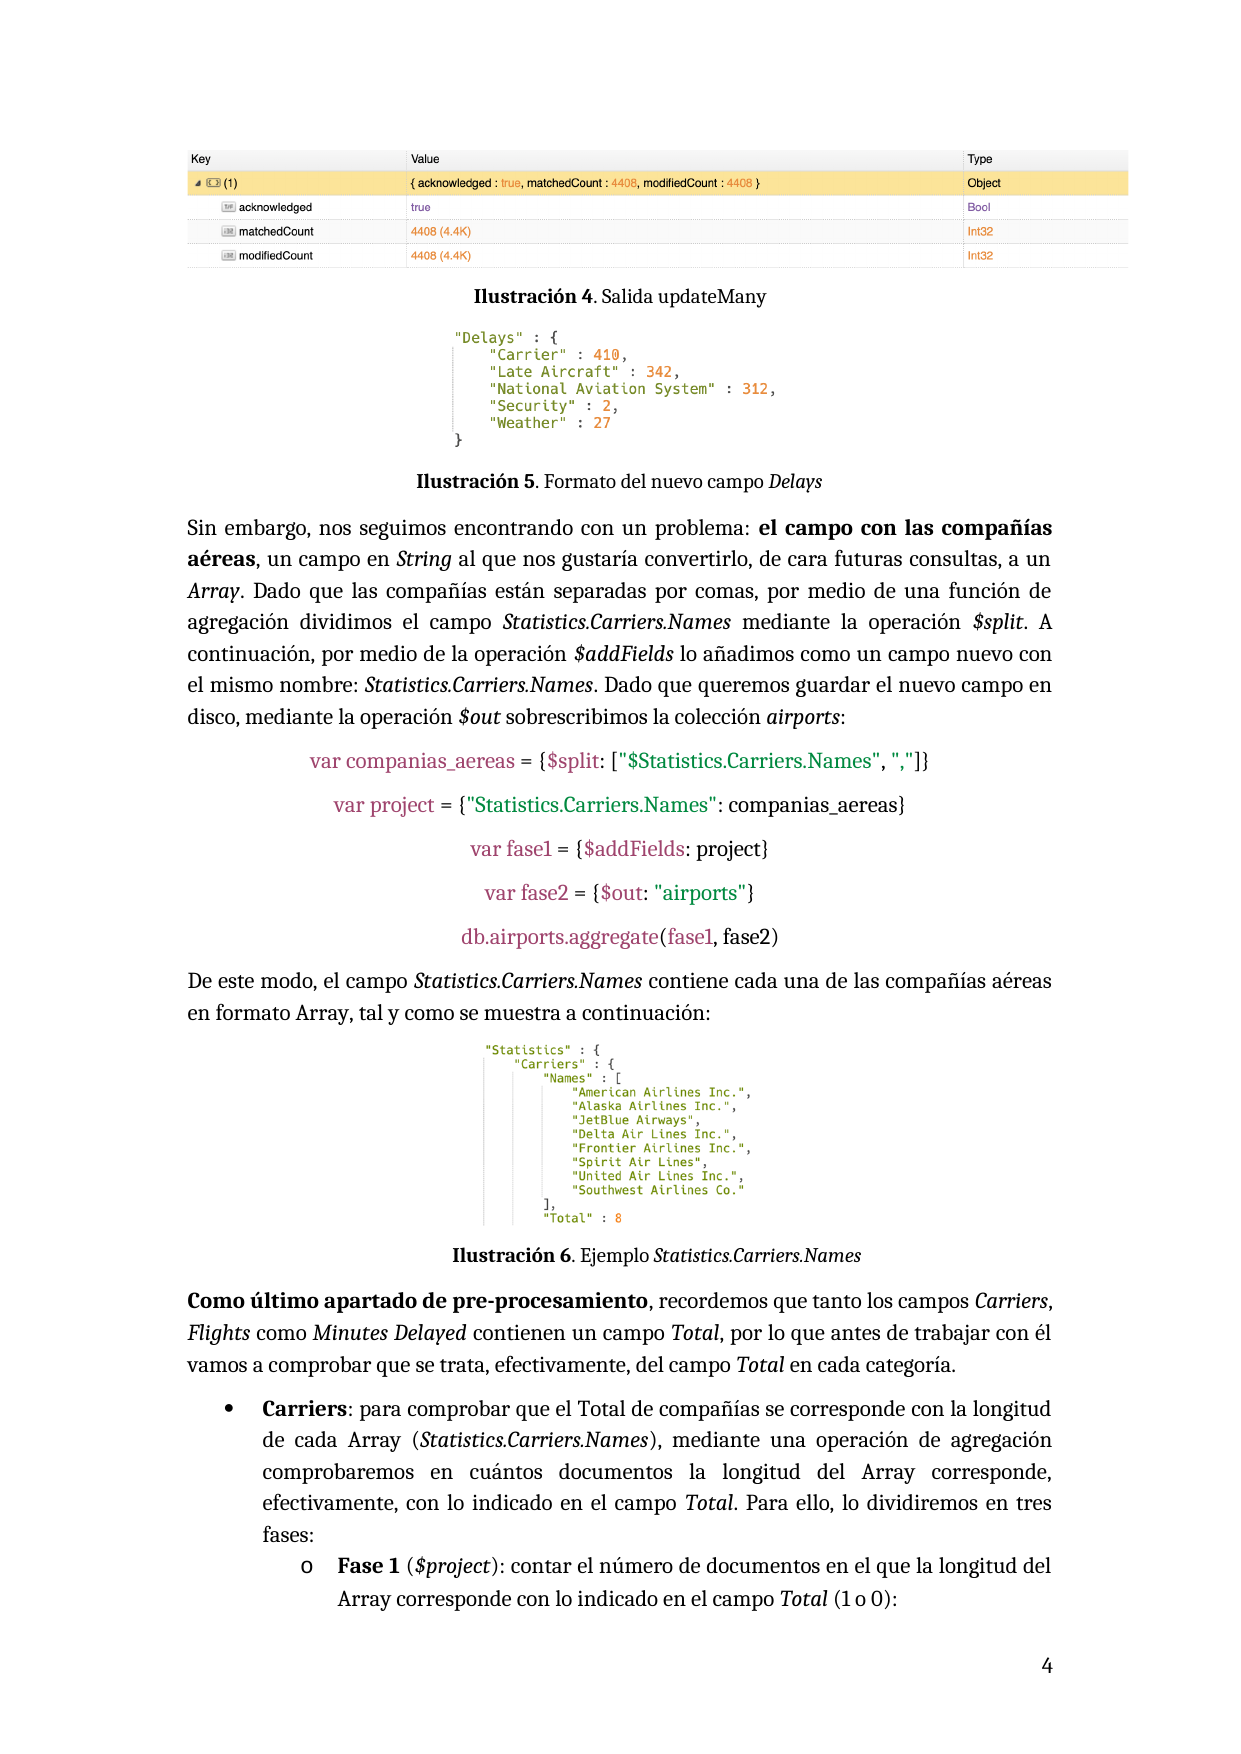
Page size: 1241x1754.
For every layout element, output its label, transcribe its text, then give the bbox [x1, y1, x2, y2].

text De este modo, el campo Statistics.Carriers.Names contiene cada una de las compañías aéreas en formato Array, tal y como se muestra a continuación: [187, 968, 1053, 1026]
picture [447, 330, 793, 452]
list Carriers: para comprobar que el Total de compañías se corresponde con la longitud de cada Array (Statistics.Carriers.Names), mediante una operación de agregación comprobaremos en cuántos documentos la longitud del Array corresponde, efectivamente, con lo indicado en el campo Total. Para ello, lo dividiremos en tres fases: [225, 1395, 1053, 1548]
text Ilustración 5. Formato del nuevo campo Delays [187, 470, 1053, 494]
picture [187, 150, 1129, 268]
picture [482, 1043, 759, 1226]
text Ilustración 6. Ejemplo Statistics.Carriers.Names [262, 1243, 1053, 1267]
text Ilustración 4. Salida updateMany [187, 285, 1053, 309]
text db.airports.aggregate(fase1, fase2) [187, 924, 1053, 951]
text var fase2 = {$out: "airports"} [187, 880, 1053, 906]
text Sin embargo, nos seguimos encontrando con un problema: el campo con las compañías aéreas, un campo en String al que nos gustaría convertirlo, de cara futuras consultas, a un Array. Dado que las compañías están separadas por comas, por medio de una función de agregación dividimos el campo Statistics.Carriers.Names mediante la operación $split. A continuación, por medio de la operación $addFields lo añadimos como un campo nuevo con el mismo nombre: Statistics.Carriers.Names. Dado que queremos guardar el nuevo campo en disco, mediante la operación $out sobrescribimos la colección airports: [187, 514, 1053, 730]
text var companias_aereas = {$split: ["$Statistics.Carriers.Names", ","]} [187, 748, 1053, 774]
text Como último apartado de pre-procesamiento, recordemos que tanto los campos Carriers, Flights como Minutes Delayed contienen un campo Total, por lo que antes de trabajar con él vamos a comprobar que se trata, efectivamente, del campo Total en cada categoría. [187, 1288, 1053, 1378]
list Fase 1 ($project): contar el número de documentos en el que la longitud del Array corresponde con lo indicado en el campo Total (1 o 0): [300, 1553, 1053, 1612]
text var fase1 = {$addFields: project} [187, 836, 1053, 862]
text var project = {"Statistics.Carriers.Names": companias_aereas} [187, 792, 1053, 818]
